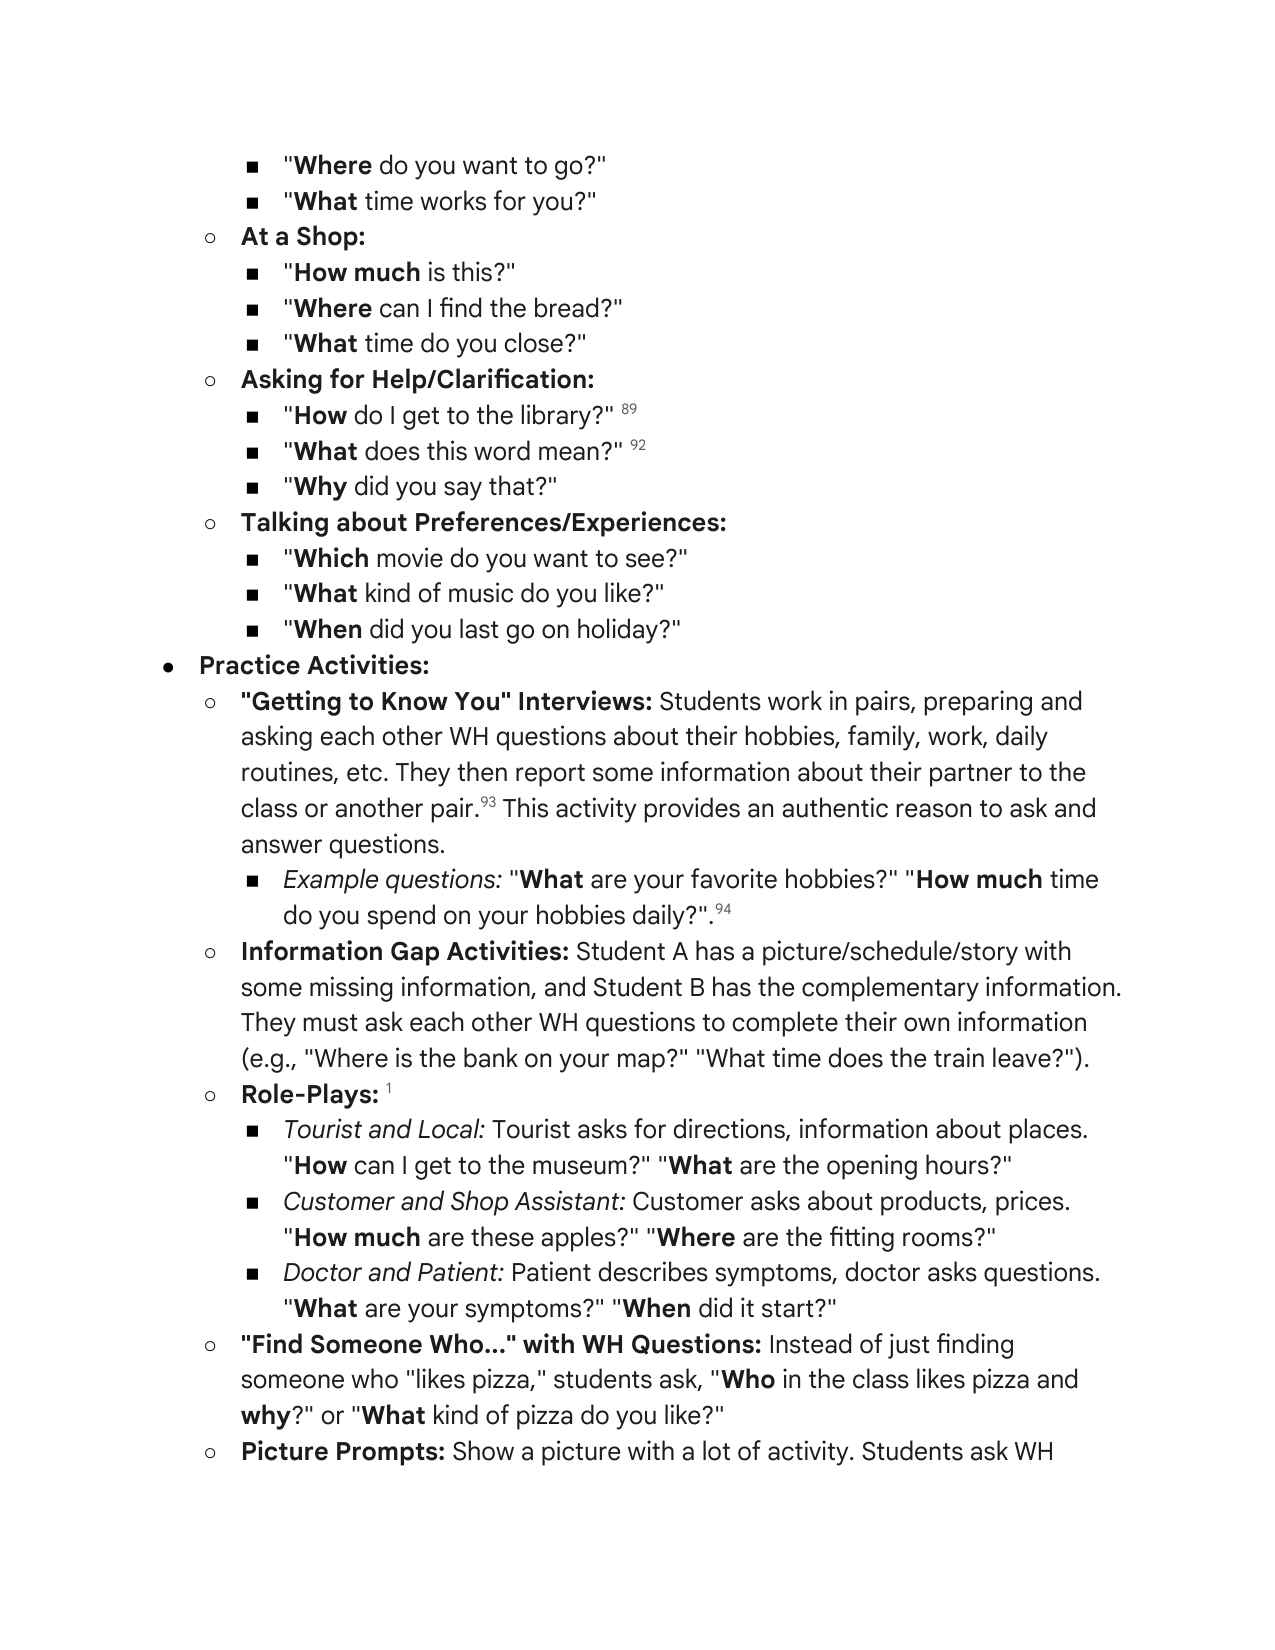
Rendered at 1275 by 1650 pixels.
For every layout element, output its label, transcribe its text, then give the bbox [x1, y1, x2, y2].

list "Find Someone Who..." with WH Questions: Instead of just finding someone who "likes pizza," students ask, "Who in the class likes pizza and why?" or "What kind of pizza do you like?" [203, 1329, 1125, 1432]
list Tourist and Local: Tourist asks for directions, information about places. "How can I get to the museum?" "What are the opening hours?" [245, 1115, 1125, 1182]
list "What time works for you?" [245, 186, 1125, 217]
list "When did you last go on holiday?" [245, 614, 1125, 646]
list Role-Plays: 1 [203, 1079, 1125, 1110]
list "Which movie do you want to see?" [245, 543, 1125, 574]
list "Where can I find the bread?" [245, 293, 1125, 324]
list "What does this word mean?" 92 [245, 436, 1125, 467]
list "What kind of music do you like?" [245, 579, 1125, 610]
list "Where do you want to go?" [245, 150, 1125, 181]
list At a Shop: [203, 221, 1125, 253]
list Example questions: "What are your favorite hobbies?" "How much time do you spend on your hobbies daily?".94 [245, 864, 1125, 932]
list Talking about Preferences/Experiences: [203, 507, 1125, 539]
list Customer and Shop Assistant: Customer asks about products, prices. "How much are these apples?" "Where are the fitting rooms?" [245, 1186, 1125, 1253]
list Practice Activities: [161, 650, 1125, 682]
list "How do I get to the library?" 89 [245, 400, 1125, 431]
list Doctor and Patient: Patient describes symptoms, doctor asks questions. "What are your symptoms?" "When did it start?" [245, 1258, 1125, 1325]
list "Getting to Know You" Interviews: Students work in pairs, preparing and asking each other WH questions about their hobbies, family, work, daily routines, etc. They then report some information about their partner to the class or another pair.93 This activity provides an authentic reason to ask and answer questions. [203, 686, 1125, 860]
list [203, 1436, 1125, 1468]
list Asking for Help/Clarification: [203, 364, 1125, 396]
list "How much is this?" [245, 257, 1125, 288]
list "What time do you close?" [245, 329, 1125, 360]
list Information Gap Activities: Student A has a picture/schedule/story with some missing information, and Student B has the complementary information. They must ask each other WH questions to complete their own information (e.g., "Where is the bank on your map?" "What time does the train leave?"). [203, 936, 1125, 1074]
list "Why did you say that?" [245, 472, 1125, 503]
